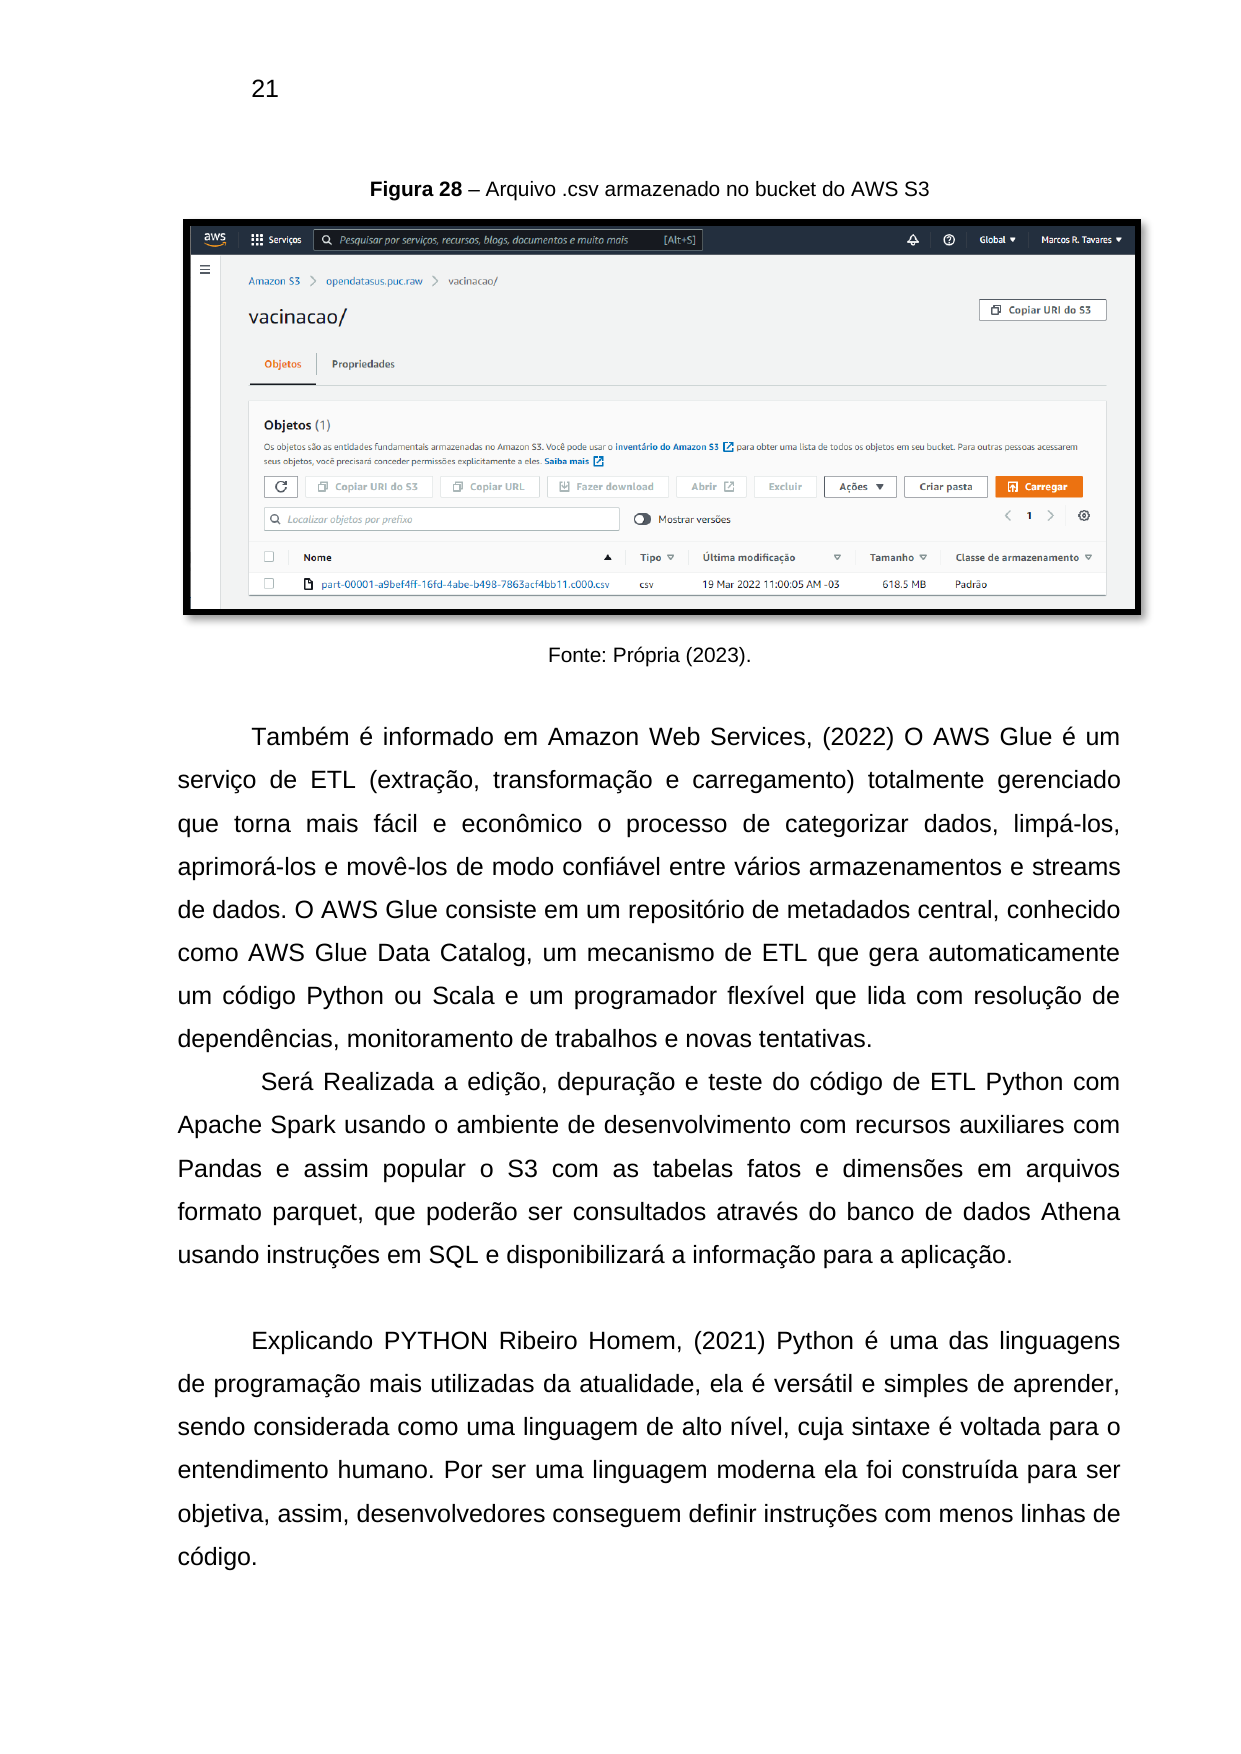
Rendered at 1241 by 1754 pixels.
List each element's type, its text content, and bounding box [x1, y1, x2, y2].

text Explicando PYTHON Ribeiro Homem, (2021) Python é uma das linguagens de programação mais utilizadas da atualidade, ela é versátil e simples de aprender, sendo considerada como uma linguagem de alto nível, cuja sintaxe é voltada para o entendimento humano. Por ser uma linguagem moderna ela foi construída para ser objetiva, assim, desenvolvedores conseguem definir instruções com menos linhas de código. [177, 1326, 1122, 1570]
picture [190, 226, 1135, 609]
text Será Realizada a edição, depuração e teste do código de ETL Python com Apache Spark usando o ambiente de desenvolvimento com recursos auxiliares com Pandas e assim popular o S3 com as tabelas fatos e dimensões em arquivos formato parquet, que poderão ser consultados através do banco de dados Athena usando instruções em SQL e disponibilizará a informação para a aplicação. [177, 1067, 1122, 1268]
text Também é informado em Amazon Web Services, (2022) O AWS Glue é um serviço de ETL (extração, transformação e carregamento) totalmente gerenciado que torna mais fácil e econômico o processo de categorizar dados, limpá-los, aprimorá-los e movê-los de modo confiável entre vários armazenamentos e streams de dados. O AWS Glue consiste em um repositório de metadados central, conhecido como AWS Glue Data Catalog, um mecanismo de ETL que gera automaticamente um código Python ou Scala e um programador flexível que lida com resolução de dependências, monitoramento de trabalhos e novas tentativas. [177, 722, 1122, 1053]
text Figura 28 – Arquivo .csv armazenado no bucket do AWS S3 [177, 177, 1122, 201]
text Fonte: Própria (2023). [177, 643, 1122, 667]
